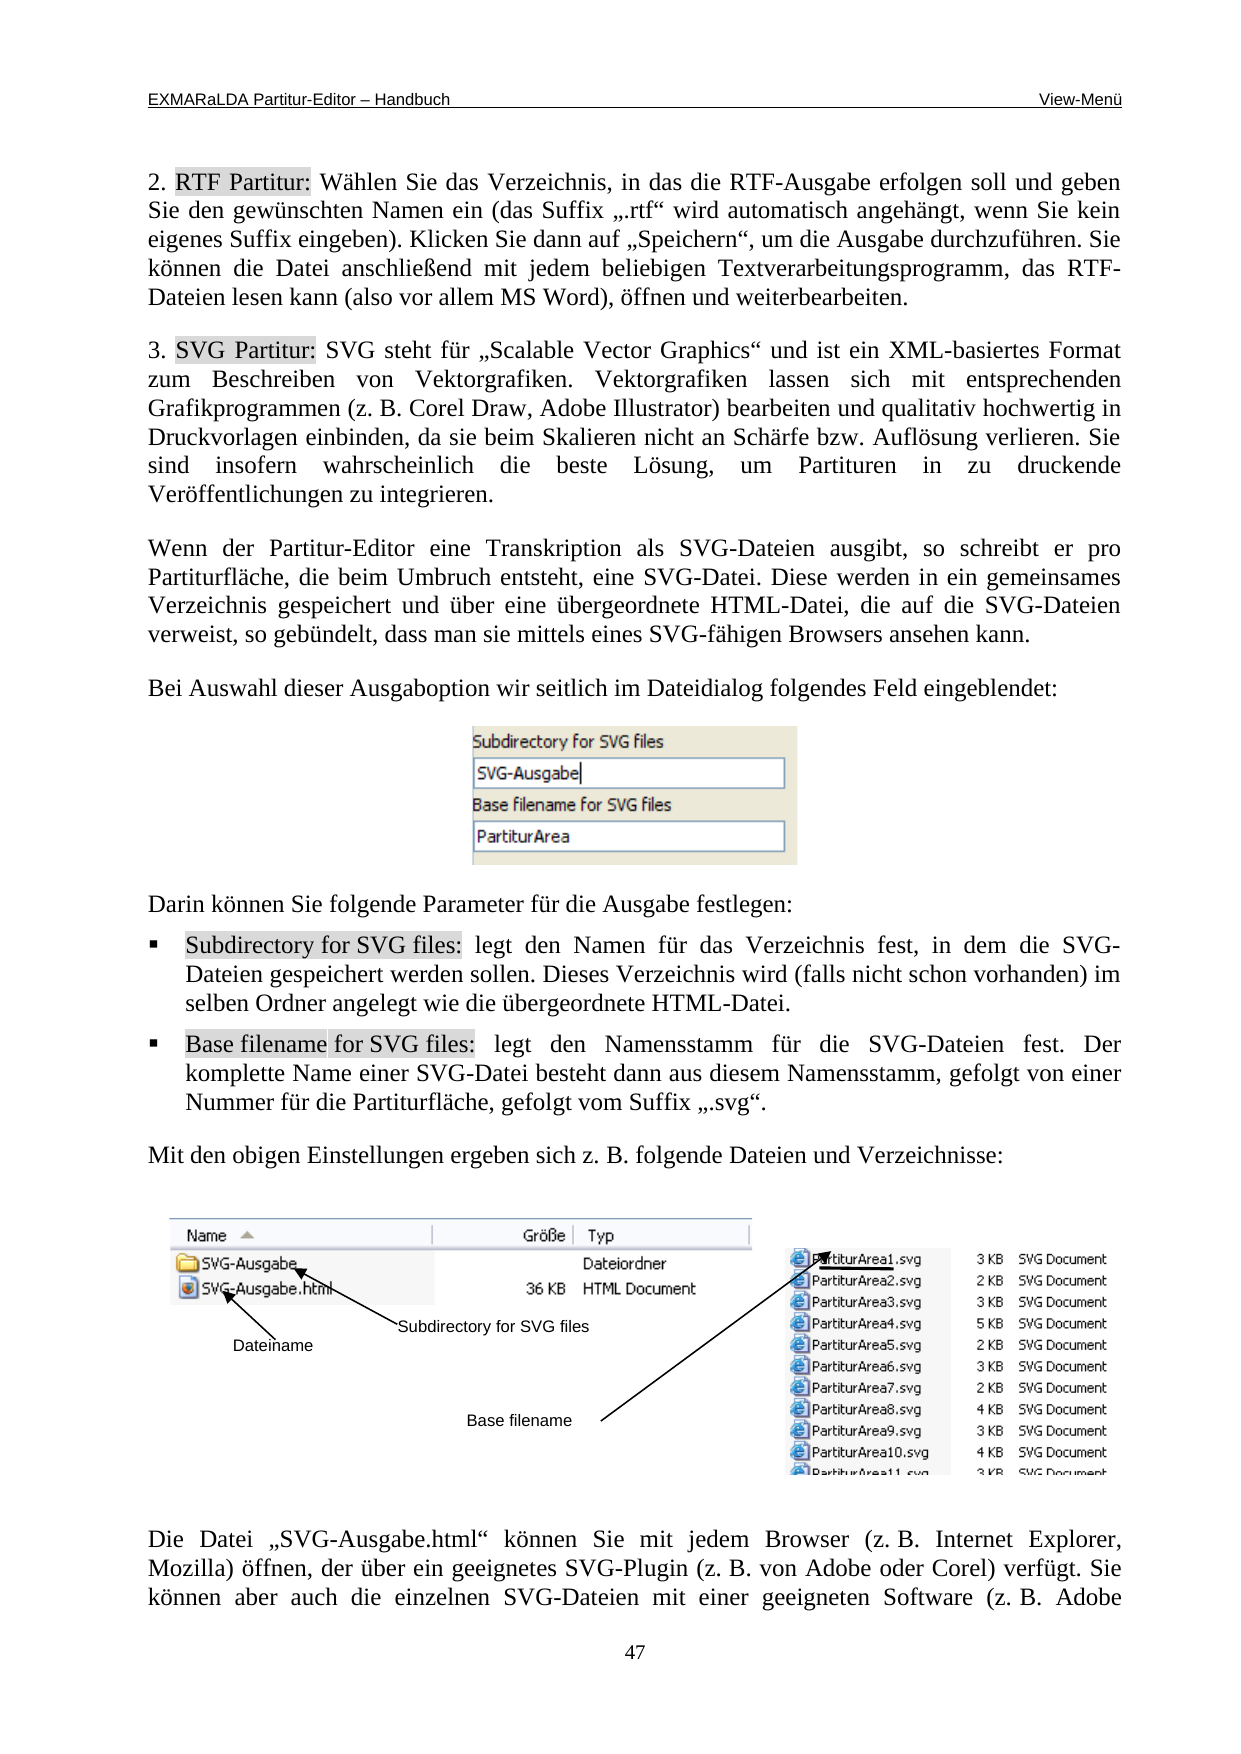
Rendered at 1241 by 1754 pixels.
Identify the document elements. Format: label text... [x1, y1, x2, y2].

list Base filename for SVG files: legt den Namensstamm für die SVG-Dateien fest. Der komplette Name einer SVG-Datei besteht dann aus diesem Namensstamm, gefolgt von einer Nummer für die Partiturfläche, gefolgt vom Suffix „.svg“. [148, 1029, 1122, 1116]
text 3. SVG Partitur: SVG steht für „Scalable Vector Graphics“ und ist ein XML-basiertes Format zum Beschreiben von Vektorgrafiken. Vektorgrafiken lassen sich mit entsprechenden Grafikprogrammen (z. B. Corel Draw, Adobe Illustrator) bearbeiten und qualitativ hochwertig in Druckvorlagen einbinden, da sie beim Skalieren nicht an Schärfe bzw. Auflösung verlieren. Sie sind insofern wahrscheinlich die beste Lösung, um Partituren in zu druckende Veröffentlichungen zu integrieren. [148, 336, 1122, 508]
text Mit den obigen Einstellungen ergeben sich z. B. folgende Dateien und Verzeichnisse: [148, 1141, 1122, 1169]
text Bei Auswahl dieser Ausgaboption wir seitlich im Dateidialog folgendes Feld eingeblendet: [148, 673, 1122, 702]
picture [169, 1218, 753, 1305]
table_header [774, 1169, 1122, 1291]
text Darin können Sie folgende Parameter für die Ausgabe festlegen: [148, 889, 1122, 918]
table_header [148, 1169, 774, 1499]
picture [785, 1248, 1123, 1475]
text Wenn der Partitur-Editor eine Transkription als SVG-Dateien ausgibt, so schreibt er pro Partiturfläche, die beim Umbruch entsteht, eine SVG-Datei. Diese werden in ein gemeinsames Verzeichnis gespeichert und über eine übergeordnete HTML-Datei, die auf die SVG-Dateien verweist, so gebündelt, dass man sie mittels eines SVG-fähigen Browsers ansehen kann. [148, 533, 1122, 648]
picture [472, 726, 798, 865]
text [148, 1524, 1122, 1611]
text 2. RTF Partitur: Wählen Sie das Verzeichnis, in das die RTF-Ausgabe erfolgen soll und geben Sie den gewünschten Namen ein (das Suffix „.rtf“ wird automatisch angehängt, wenn Sie kein eigenes Suffix eingeben). Klicken Sie dann auf „Speichern“, um die Ausgabe durchzuführen. Sie können die Datei anschließend mit jedem beliebigen Textverarbeitungsprogramm, das RTF-Dateien lesen kann (also vor allem MS Word), öffnen und weiterbearbeiten. [148, 167, 1122, 311]
list Subdirectory for SVG files: legt den Namen für das Verzeichnis fest, in dem die SVG-Dateien gespeichert werden sollen. Dieses Verzeichnis wird (falls nicht schon vorhanden) im selben Ordner angelegt wie die übergeordnete HTML-Datei. [148, 931, 1122, 1017]
table_header [774, 1287, 1122, 1499]
